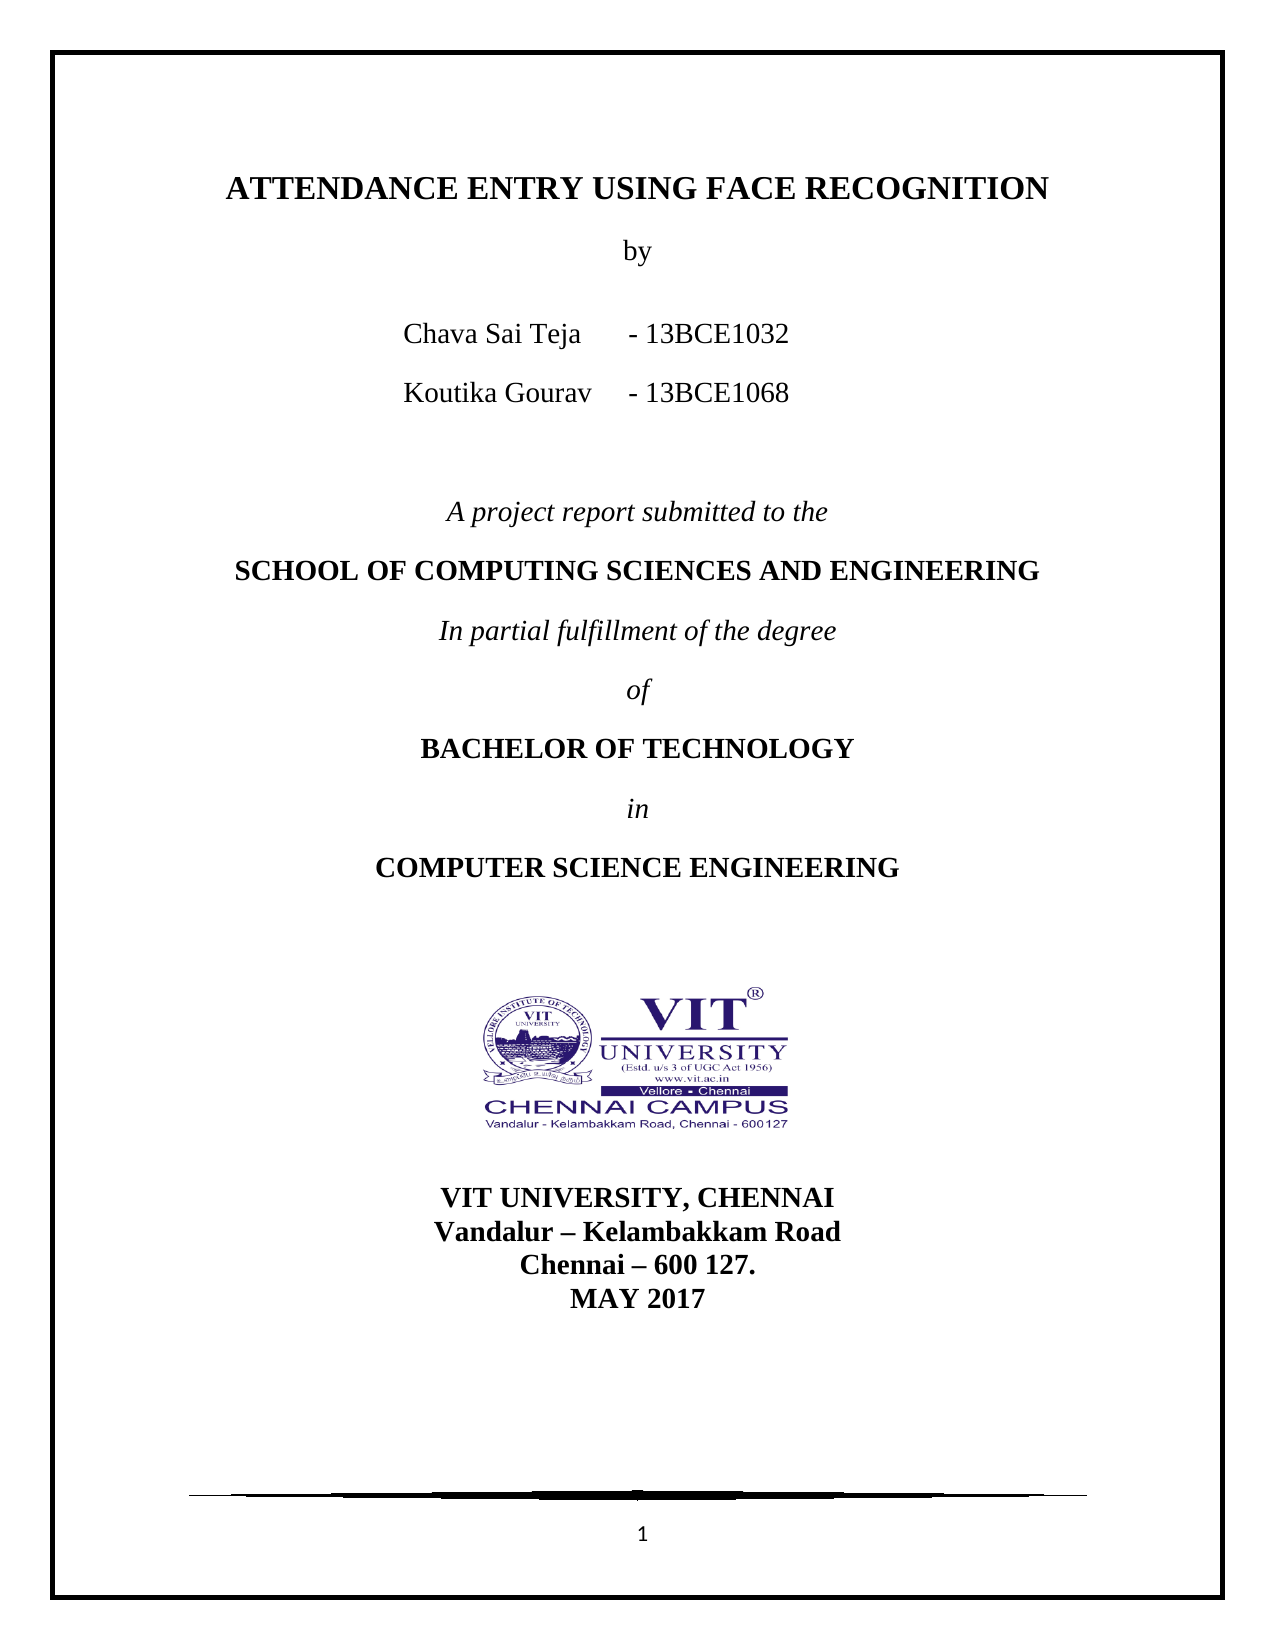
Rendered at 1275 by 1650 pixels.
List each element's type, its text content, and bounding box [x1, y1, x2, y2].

text In partial fulfillment of the degree [103, 613, 1172, 646]
picture [455, 968, 820, 1156]
text ATTENDANCE ENTRY USING FACE RECOGNITION [103, 168, 1172, 206]
text of [103, 672, 1172, 706]
text MAY 2017 [103, 1281, 1172, 1314]
text Chennai – 600 127. [103, 1247, 1172, 1281]
text in [103, 791, 1172, 824]
text Chava Sai Teja - 13BCE1032 [328, 316, 1172, 349]
text VIT UNIVERSITY, CHENNAI [103, 1180, 1172, 1214]
text Vandalur – Kelambakkam Road [103, 1214, 1172, 1247]
text A project report submitted to the [103, 494, 1172, 527]
text Koutika Gourav - 13BCE1068 [328, 375, 1172, 409]
text COMPUTER SCIENCE ENGINEERING [103, 850, 1172, 884]
text SCHOOL OF COMPUTING SCIENCES AND ENGINEERING [103, 553, 1172, 587]
text BACHELOR OF TECHNOLOGY [103, 731, 1172, 765]
text by [103, 233, 1172, 266]
